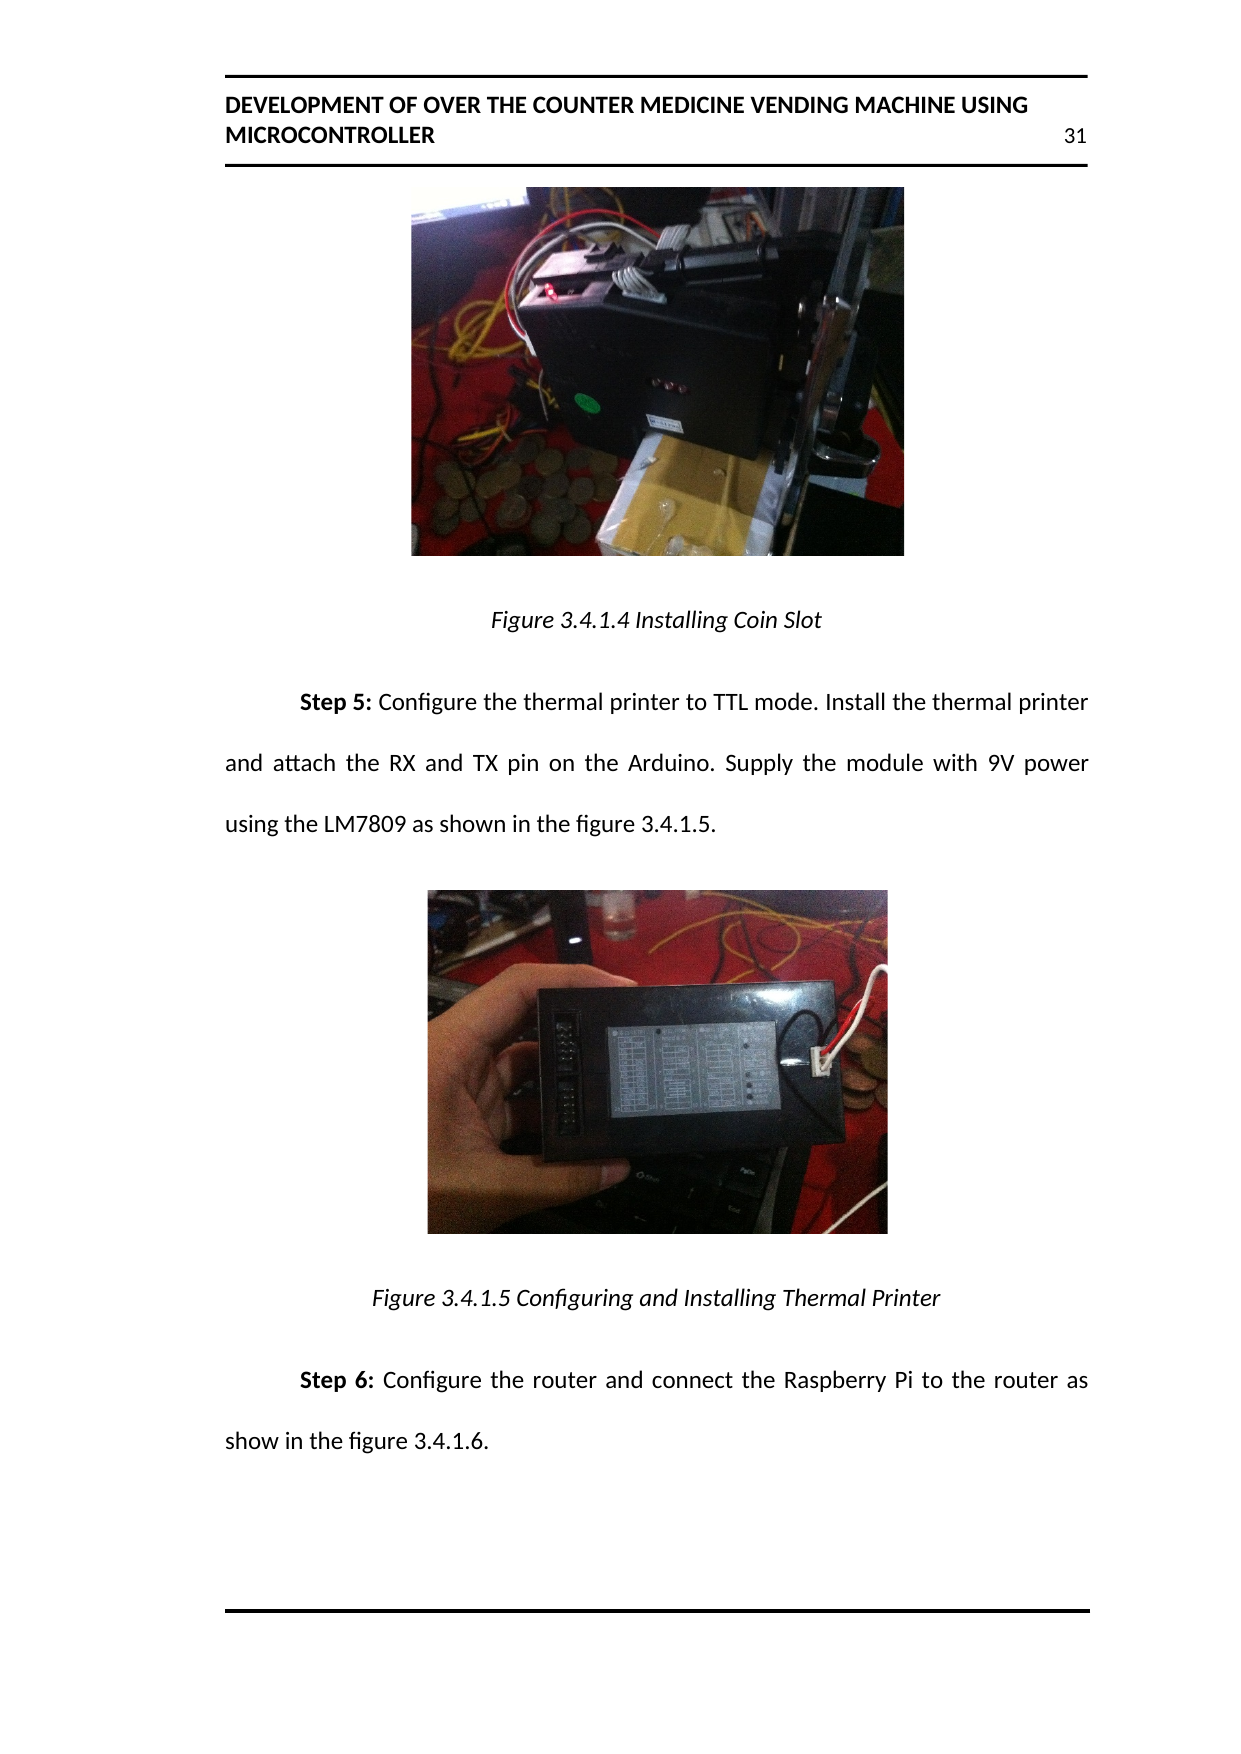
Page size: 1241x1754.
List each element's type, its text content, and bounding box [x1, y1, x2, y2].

text Step 5: Configure the thermal printer to TTL mode. Install the thermal printer and attach the RX and TX pin on the Arduino. Supply the module with 9V power using the LM7809 as shown in the figure 3.4.1.5. [225, 686, 1090, 839]
text Figure 3.4.1.5 Configuring and Installing Thermal Printer [225, 1283, 1090, 1313]
picture [411, 187, 905, 556]
text Figure 3.4.1.4 Installing Coin Slot [225, 604, 1090, 635]
picture [427, 890, 888, 1234]
text Step 6: Configure the router and connect the Raspberry Pi to the router as show in the figure 3.4.1.6. [225, 1364, 1090, 1456]
